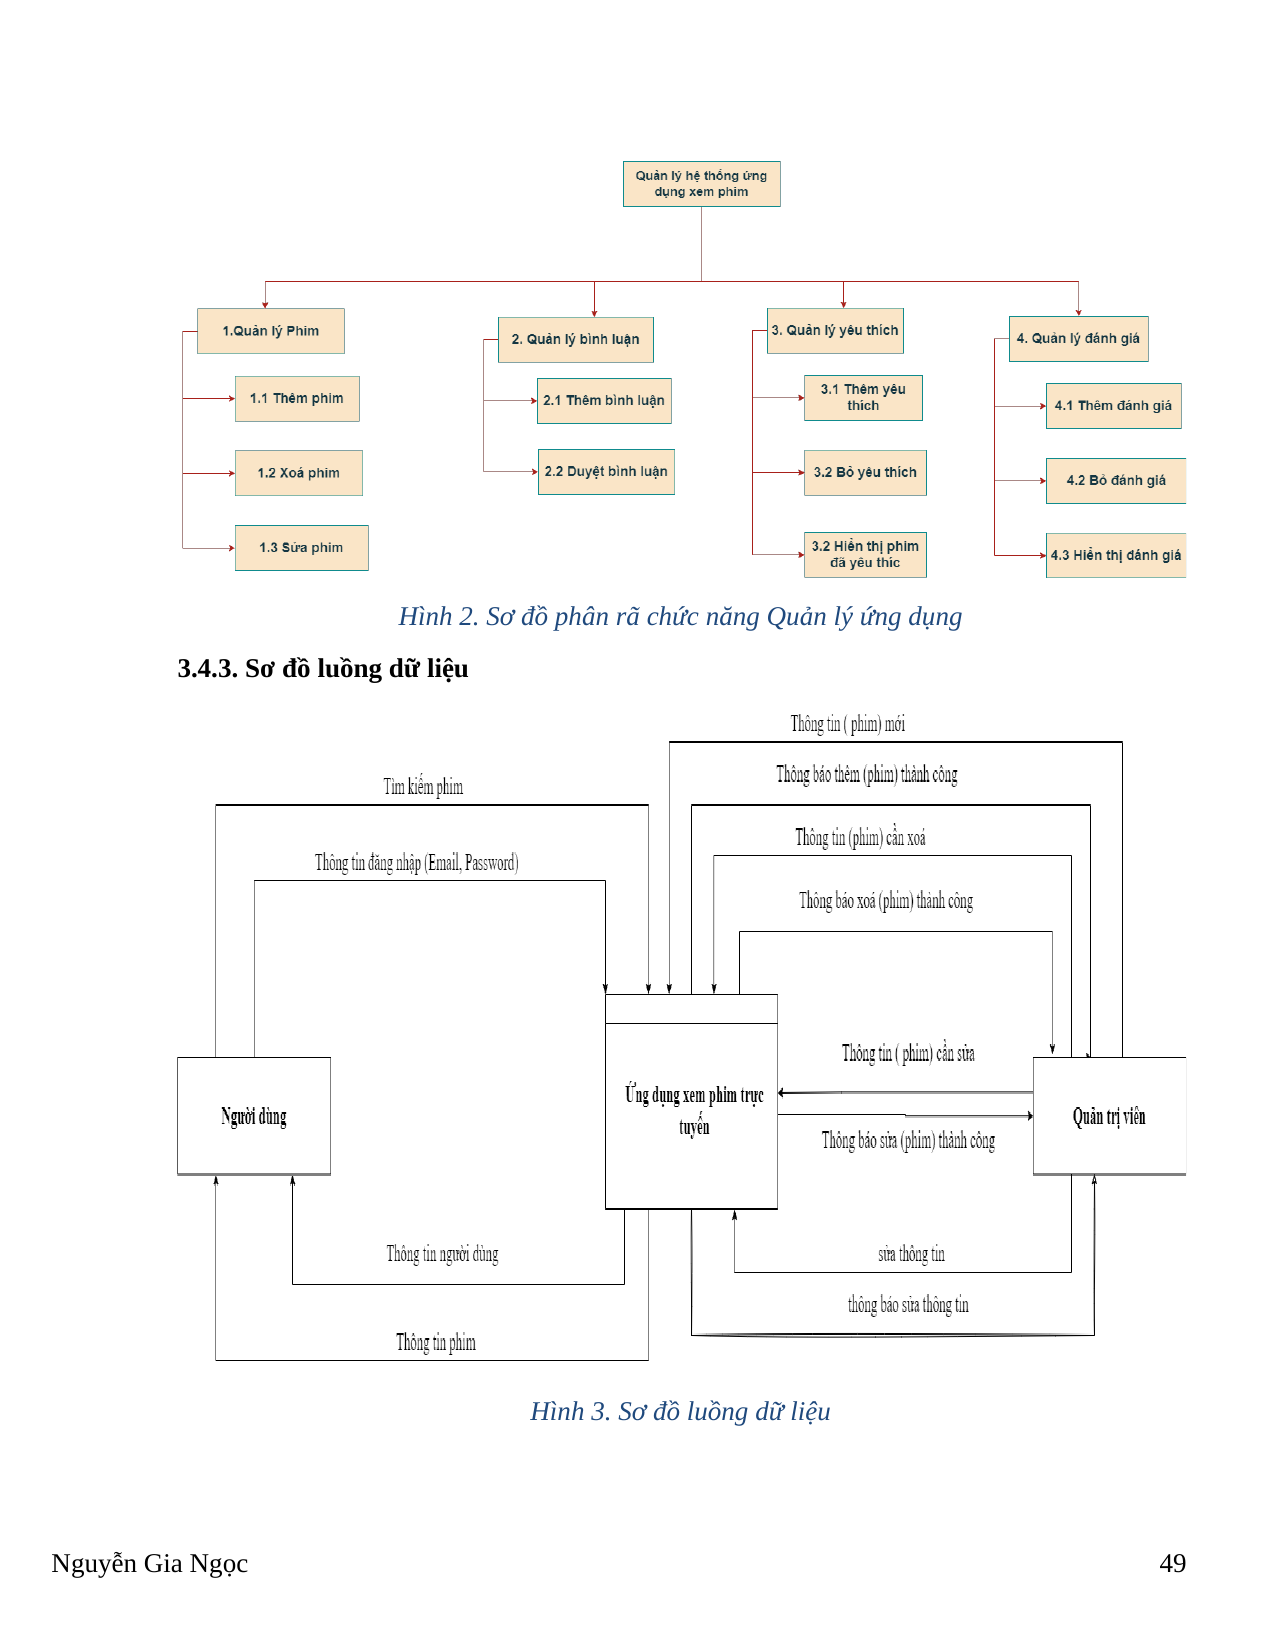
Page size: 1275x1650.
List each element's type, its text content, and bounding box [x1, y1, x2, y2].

text Hình 2. Sơ đồ phân rã chức năng Quản lý ứng dụng [177, 600, 1186, 631]
text Hình 3. Sơ đồ luồng dữ liệu [177, 1394, 1186, 1426]
picture [177, 161, 1187, 578]
text Sơ đồ luồng dữ liệu [177, 652, 1186, 683]
picture [177, 704, 1187, 1373]
